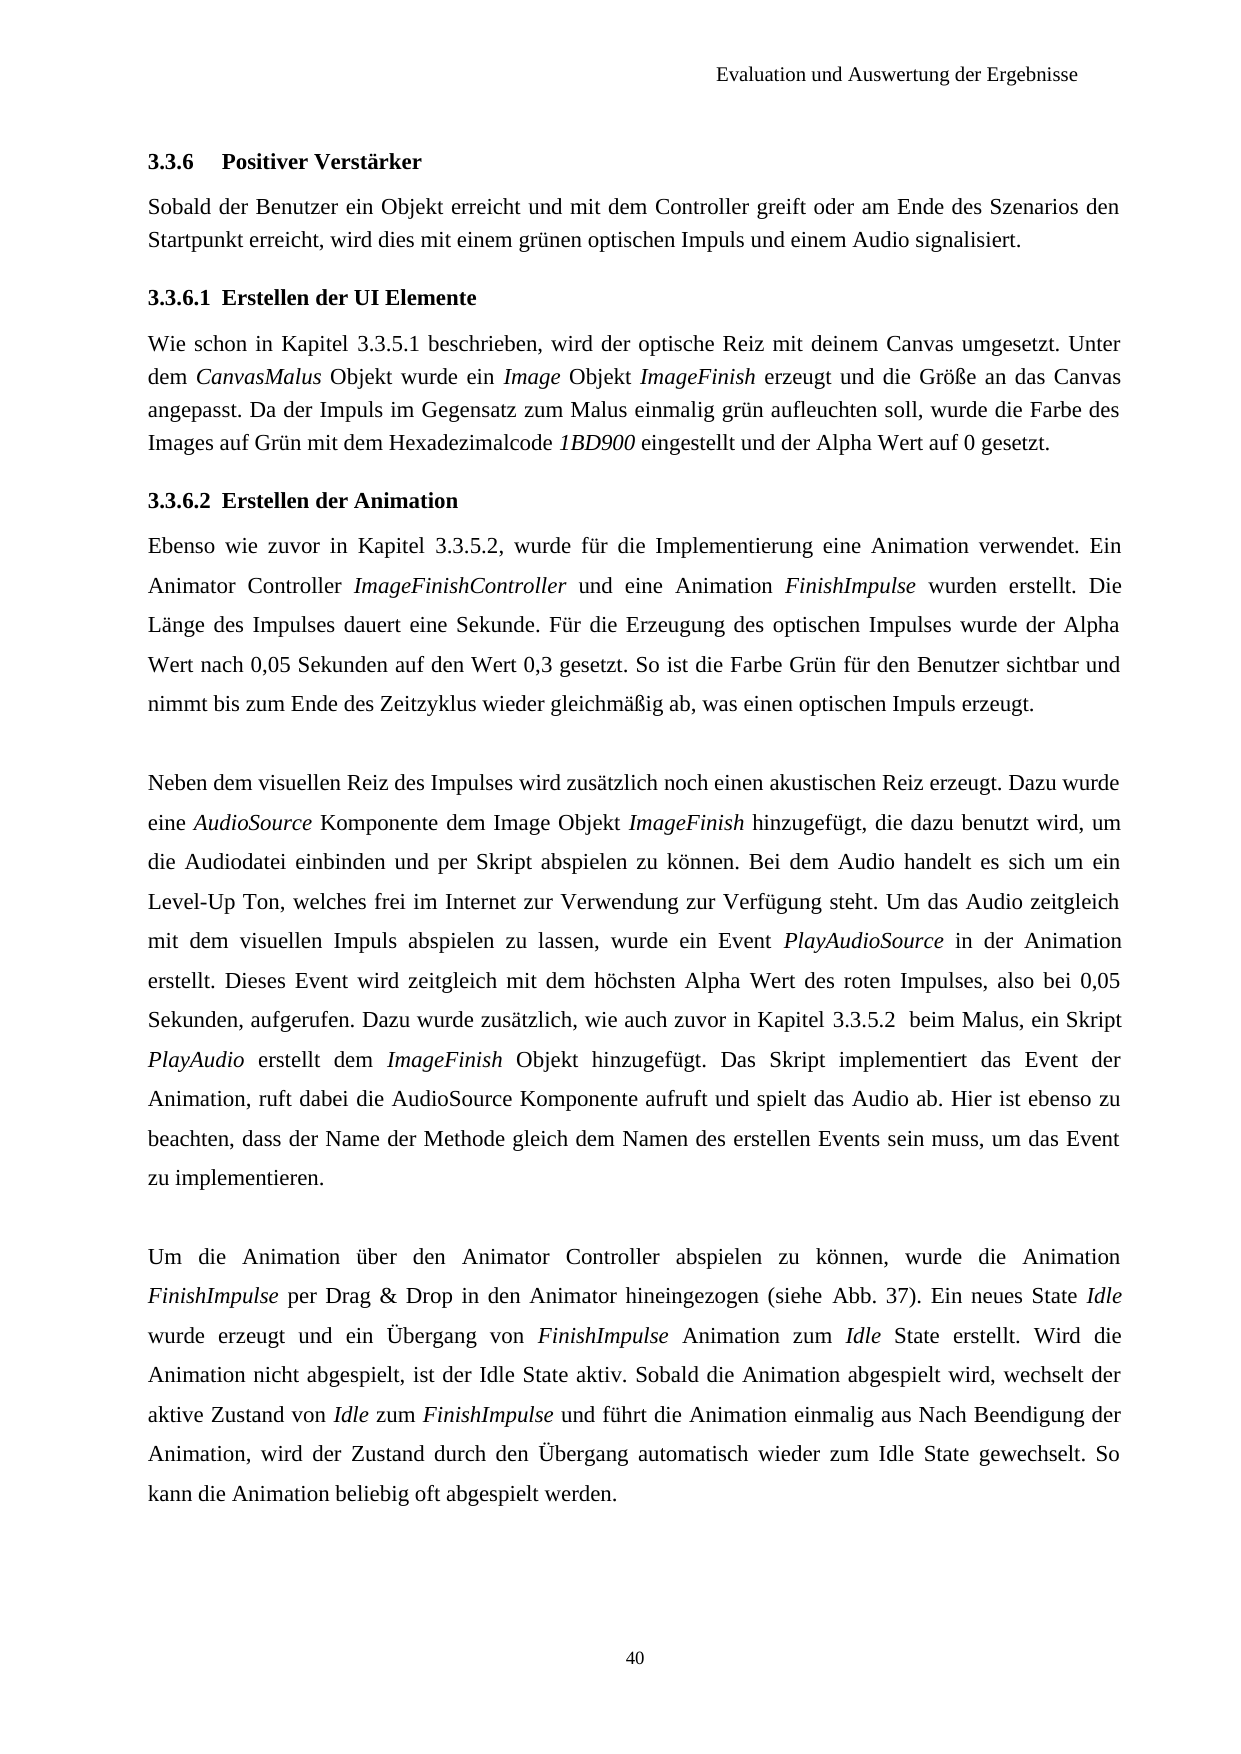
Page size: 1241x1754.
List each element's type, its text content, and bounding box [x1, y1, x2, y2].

text Wie schon in Kapitel 3.3.5.1 beschrieben, wird der optische Reiz mit deinem Canvas umgesetzt. Unter dem CanvasMalus Objekt wurde ein Image Objekt ImageFinish erzeugt und die Größe an das Canvas angepasst. Da der Impuls im Gegensatz zum Malus einmalig grün aufleuchten soll, wurde die Farbe des Images auf Grün mit dem Hexadezimalcode 1BD900 eingestellt und der Alpha Wert auf 0 gesetzt. [148, 330, 1122, 455]
text Sobald der Benutzer ein Objekt erreicht und mit dem Controller greift oder am Ende des Szenarios den Startpunkt erreicht, wird dies mit einem grünen optischen Impuls und einem Audio signalisiert. [148, 193, 1122, 253]
subtitle Erstellen der Animation [148, 487, 1122, 513]
text Neben dem visuellen Reiz des Impulses wird zusätzlich noch einen akustischen Reiz erzeugt. Dazu wurde eine AudioSource Komponente dem Image Objekt ImageFinish hinzugefügt, die dazu benutzt wird, um die Audiodatei einbinden und per Skript abspielen zu können. Bei dem Audio handelt es sich um ein Level-Up Ton, welches frei im Internet zur Verwendung zur Verfügung steht. Um das Audio zeitgleich mit dem visuellen Impuls abspielen zu lassen, wurde ein Event PlayAudioSource in der Animation erstellt. Dieses Event wird zeitgleich mit dem höchsten Alpha Wert des roten Impulses, also bei 0,05 Sekunden, aufgerufen. Dazu wurde zusätzlich, wie auch zuvor in Kapitel 3.3.5.2 beim Malus, ein Skript PlayAudio erstellt dem ImageFinish Objekt hinzugefügt. Das Skript implementiert das Event der Animation, ruft dabei die AudioSource Komponente aufruft und spielt das Audio ab. Hier ist ebenso zu beachten, dass der Name der Methode gleich dem Namen des erstellen Events sein muss, um das Event zu implementieren. [148, 769, 1122, 1190]
text Ebenso wie zuvor in Kapitel 3.3.5.2, wurde für die Implementierung eine Animation verwendet. Ein Animator Controller ImageFinishController und eine Animation FinishImpulse wurden erstellt. Die Länge des Impulses dauert eine Sekunde. Für die Erzeugung des optischen Impulses wurde der Alpha Wert nach 0,05 Sekunden auf den Wert 0,3 gesetzt. So ist die Farbe Grün für den Benutzer sichtbar und nimmt bis zum Ende des Zeitzyklus wieder gleichmäßig ab, was einen optischen Impuls erzeugt. [148, 532, 1122, 717]
subtitle Erstellen der UI Elemente [148, 284, 1122, 311]
text Um die Animation über den Animator Controller abspielen zu können, wurde die Animation FinishImpulse per Drag & Drop in den Animator hineingezogen (siehe Abb. 37). Ein neues State Idle wurde erzeugt und ein Übergang von FinishImpulse Animation zum Idle State erstellt. Wird die Animation nicht abgespielt, ist der Idle State aktiv. Sobald die Animation abgespielt wird, wechselt der aktive Zustand von Idle zum FinishImpulse und führt die Animation einmalig aus Nach Beendigung der Animation, wird der Zustand durch den Übergang automatisch wieder zum Idle State gewechselt. So kann die Animation beliebig oft abgespielt werden. [148, 1243, 1122, 1506]
subtitle Positiver Verstärker [148, 148, 1122, 174]
